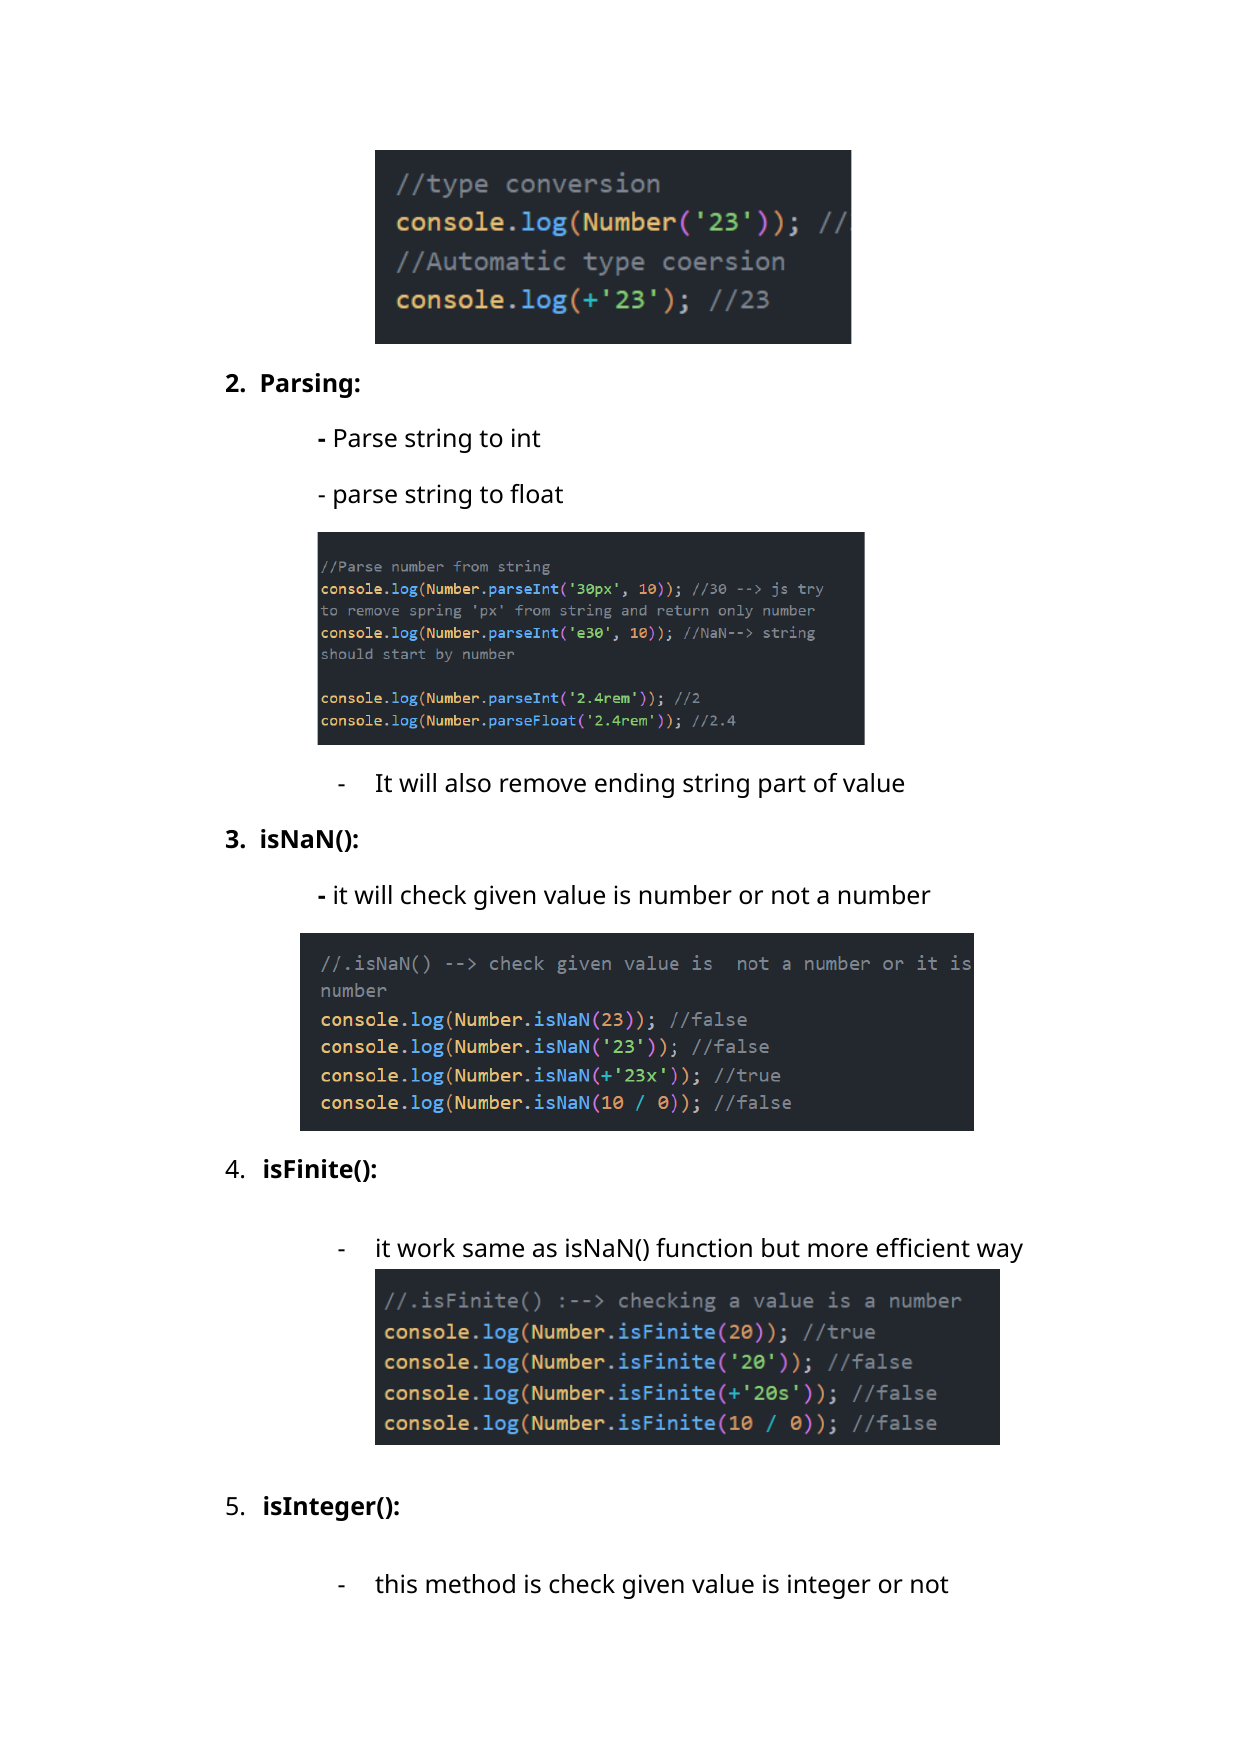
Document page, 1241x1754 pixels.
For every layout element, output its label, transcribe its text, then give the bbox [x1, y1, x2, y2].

list isFinite(): [225, 1152, 1090, 1225]
list this method is check given value is integer or not [337, 1567, 1090, 1601]
picture [375, 1269, 1000, 1445]
text 2. Parsing: [225, 365, 1090, 399]
list it work same as isNaN() function but more efficient way [337, 1230, 1090, 1264]
text - it will check given value is number or not a number [150, 878, 1090, 912]
text - Parse string to int [150, 421, 1090, 455]
picture [300, 933, 974, 1131]
picture [317, 532, 865, 745]
picture [375, 150, 852, 344]
text - parse string to float [150, 477, 1090, 511]
list isInteger(): [225, 1489, 1090, 1562]
list It will also remove ending string part of value [337, 766, 1090, 800]
text 3. isNaN(): [225, 822, 1090, 856]
